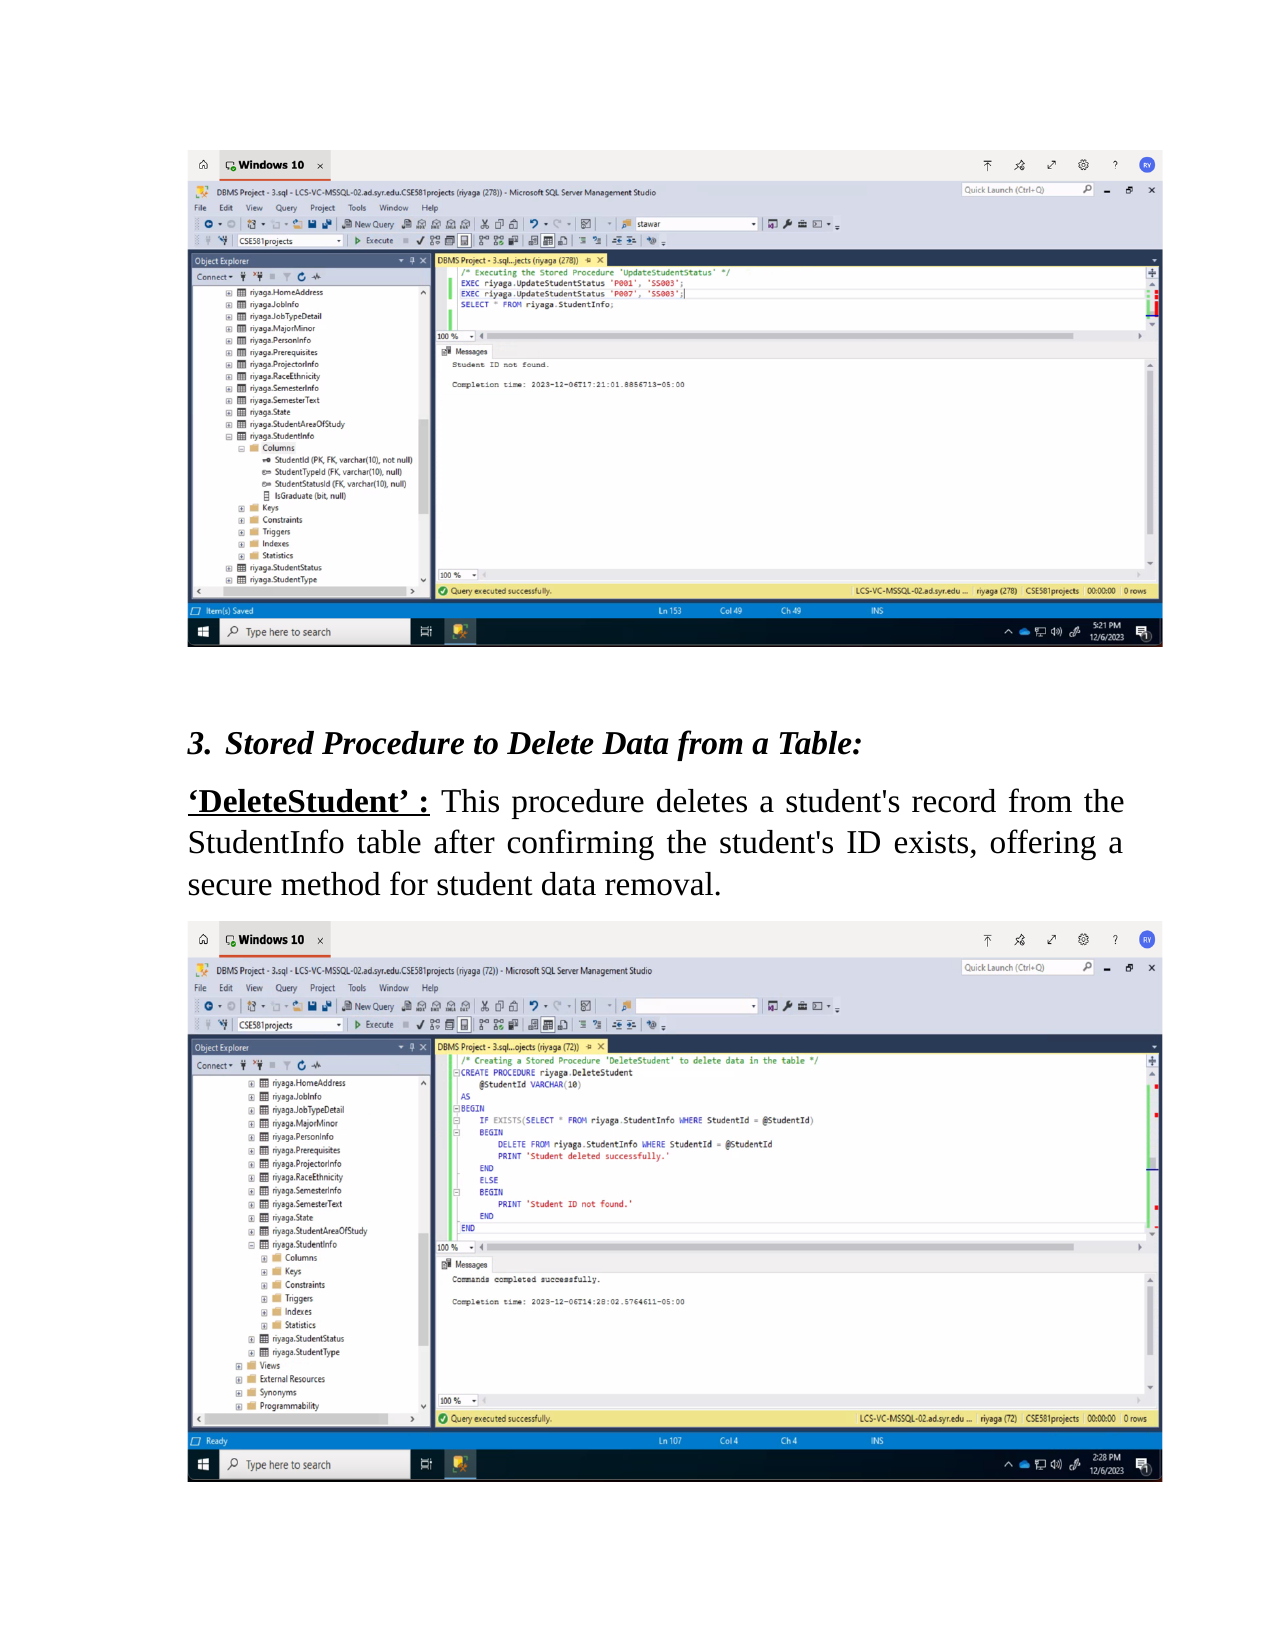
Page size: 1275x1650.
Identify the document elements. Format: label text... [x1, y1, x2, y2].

picture [187, 150, 1163, 647]
picture [187, 921, 1163, 1482]
list Stored Procedure to Delete Data from a Table: [187, 723, 1125, 761]
text ‘DeleteStudent’ : This procedure deletes a student's record from the StudentInfo table after confirming the student's ID exists, offering a secure method for student data removal. [187, 781, 1125, 902]
